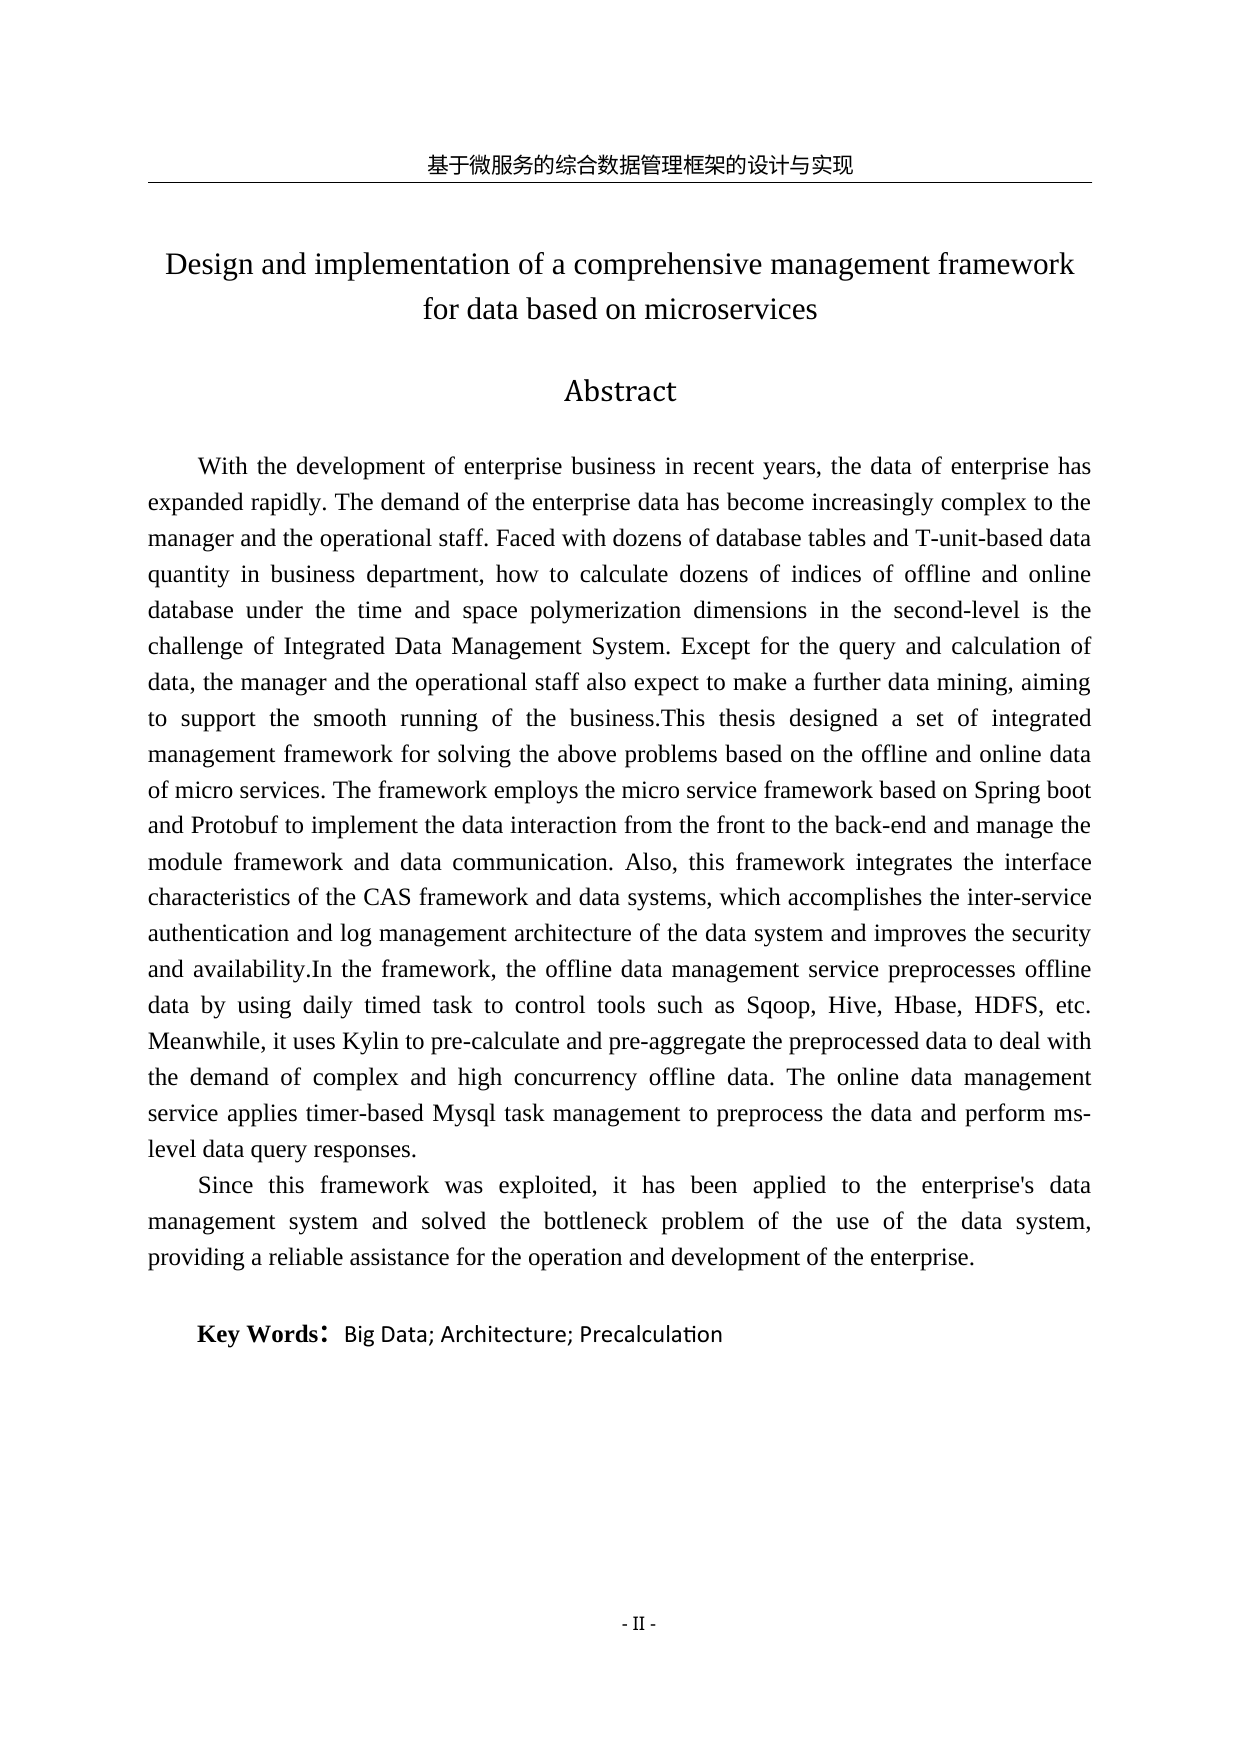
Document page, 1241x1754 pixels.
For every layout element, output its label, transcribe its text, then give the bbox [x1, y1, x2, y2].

text Key Words：Big Data; Architecture; Precalculation [148, 1314, 1092, 1350]
text Abstract [148, 371, 1092, 408]
text With the development of enterprise business in recent years, the data of enterprise has expanded rapidly. The demand of the enterprise data has become increasingly complex to the manager and the operational staff. Faced with dozens of database tables and T-unit-based data quantity in business department, how to calculate dozens of indices of offline and online database under the time and space polymerization dimensions in the second-level is the challenge of Integrated Data Management System. Except for the query and calculation of data, the manager and the operational staff also expect to make a further data mining, aiming to support the smooth running of the business.This thesis designed a set of integrated management framework for solving the above problems based on the offline and online data of micro services. The framework employs the micro service framework based on Spring boot and Protobuf to implement the data interaction from the front to the back-end and manage the module framework and data communication. Also, this framework integrates the interface characteristics of the CAS framework and data systems, which accomplishes the inter-service authentication and log management architecture of the data system and improves the security and availability.In the framework, the offline data management service preprocesses offline data by using daily timed task to control tools such as Sqoop, Hive, Hbase, HDFS, etc. Meanwhile, it uses Kylin to pre-calculate and pre-aggregate the preprocessed data to deal with the demand of complex and high concurrency offline data. The online data management service applies timer-based Mysql task management to preprocess the data and perform ms-level data query responses. [148, 451, 1092, 1163]
text Since this framework was exploited, it has been applied to the enterprise's data management system and solved the bottleneck problem of the use of the data system, providing a reliable assistance for the operation and development of the enterprise. [148, 1170, 1092, 1271]
text Design and implementation of a comprehensive management framework for data based on microservices [148, 246, 1092, 326]
